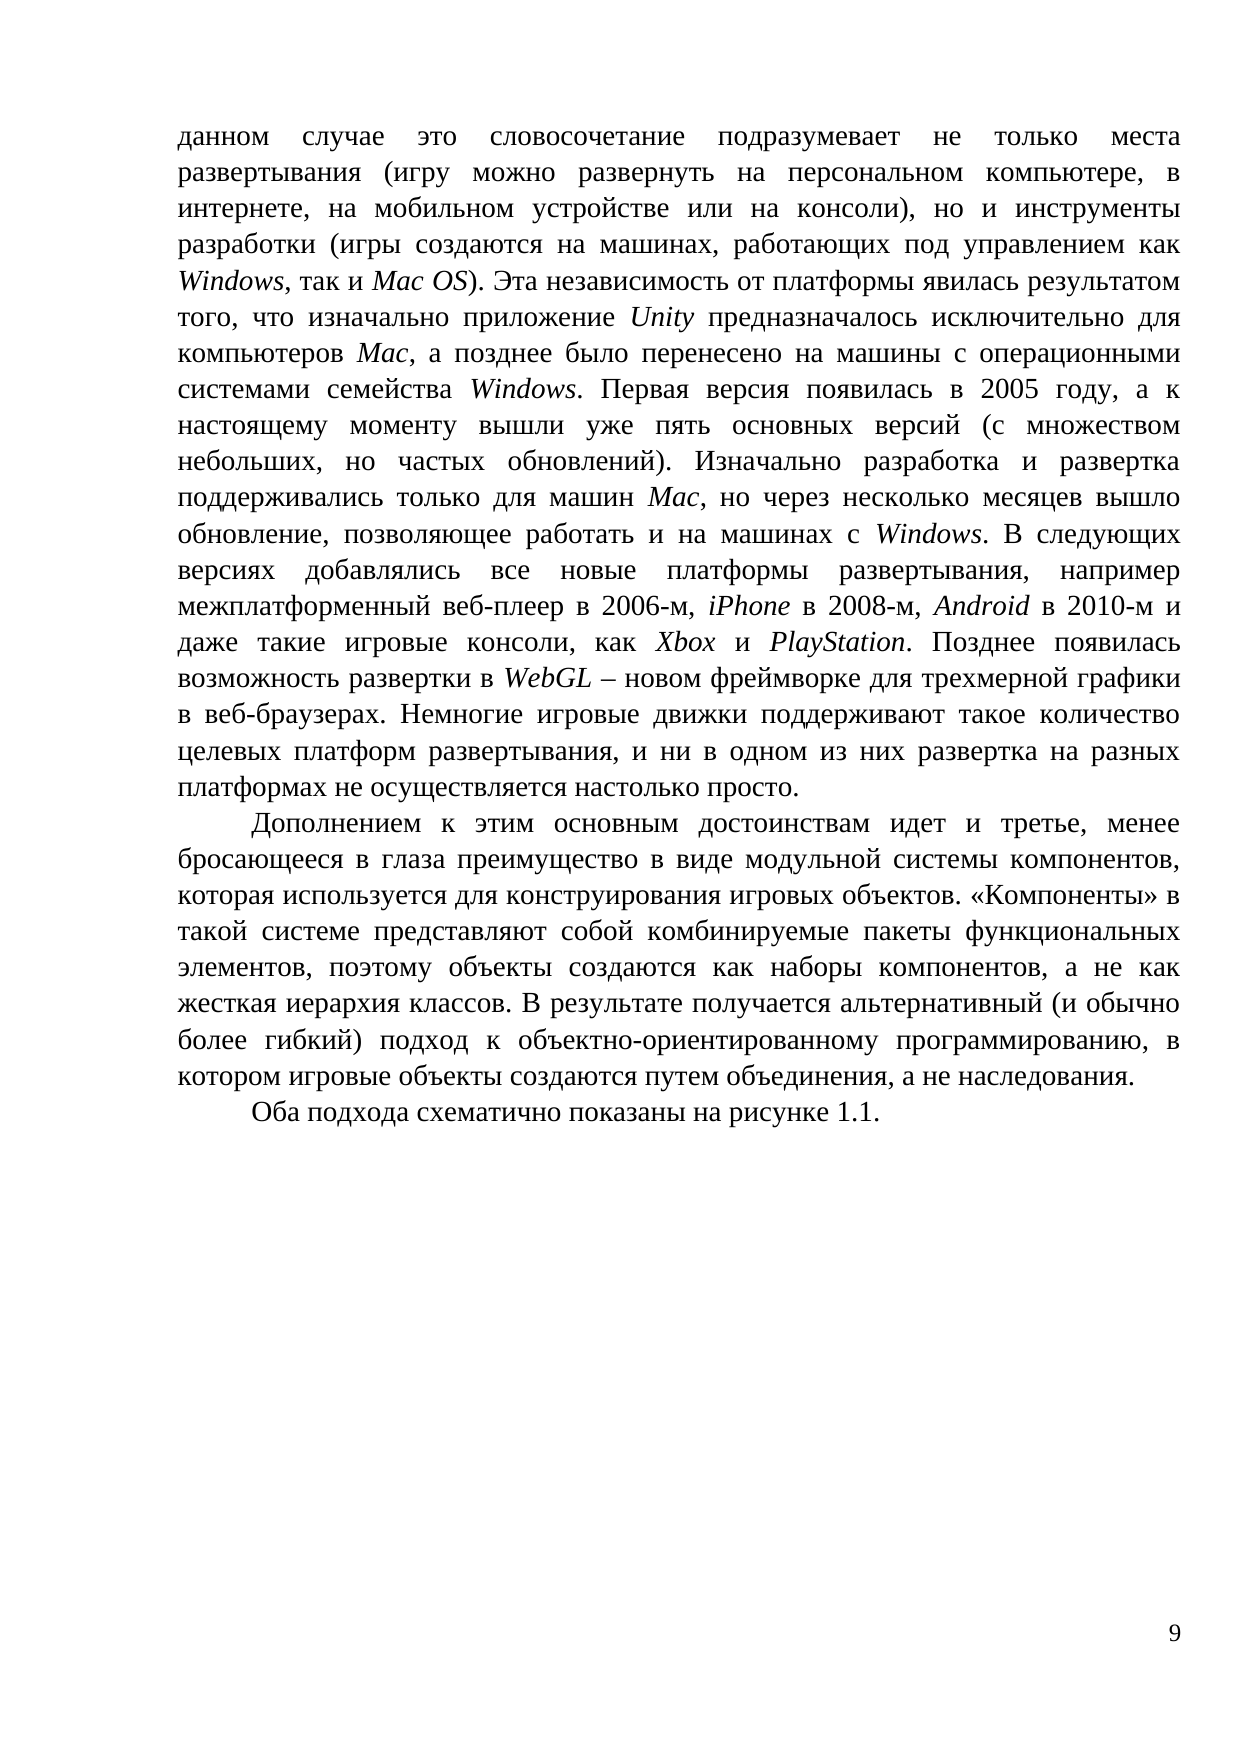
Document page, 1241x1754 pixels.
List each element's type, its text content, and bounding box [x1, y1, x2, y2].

text Дополнением к этим основным достоинствам идет и третье, менее бросающееся в глаза преимущество в виде модульной системы компонентов, которая используется для конструирования игровых объектов. «Компоненты» в такой системе представляют собой комбинируемые пакеты функциональных элементов, поэтому объекты создаются как наборы компонентов, а не как жесткая иерархия классов. В результате получается альтернативный (и обычно более гибкий) подход к объектно-ориентированному программированию, в котором игровые объекты создаются путем объединения, а не наследования. [177, 805, 1181, 1091]
text Оба подхода схематично показаны на рисунке 1.1. [177, 1094, 1181, 1128]
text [177, 118, 1181, 802]
